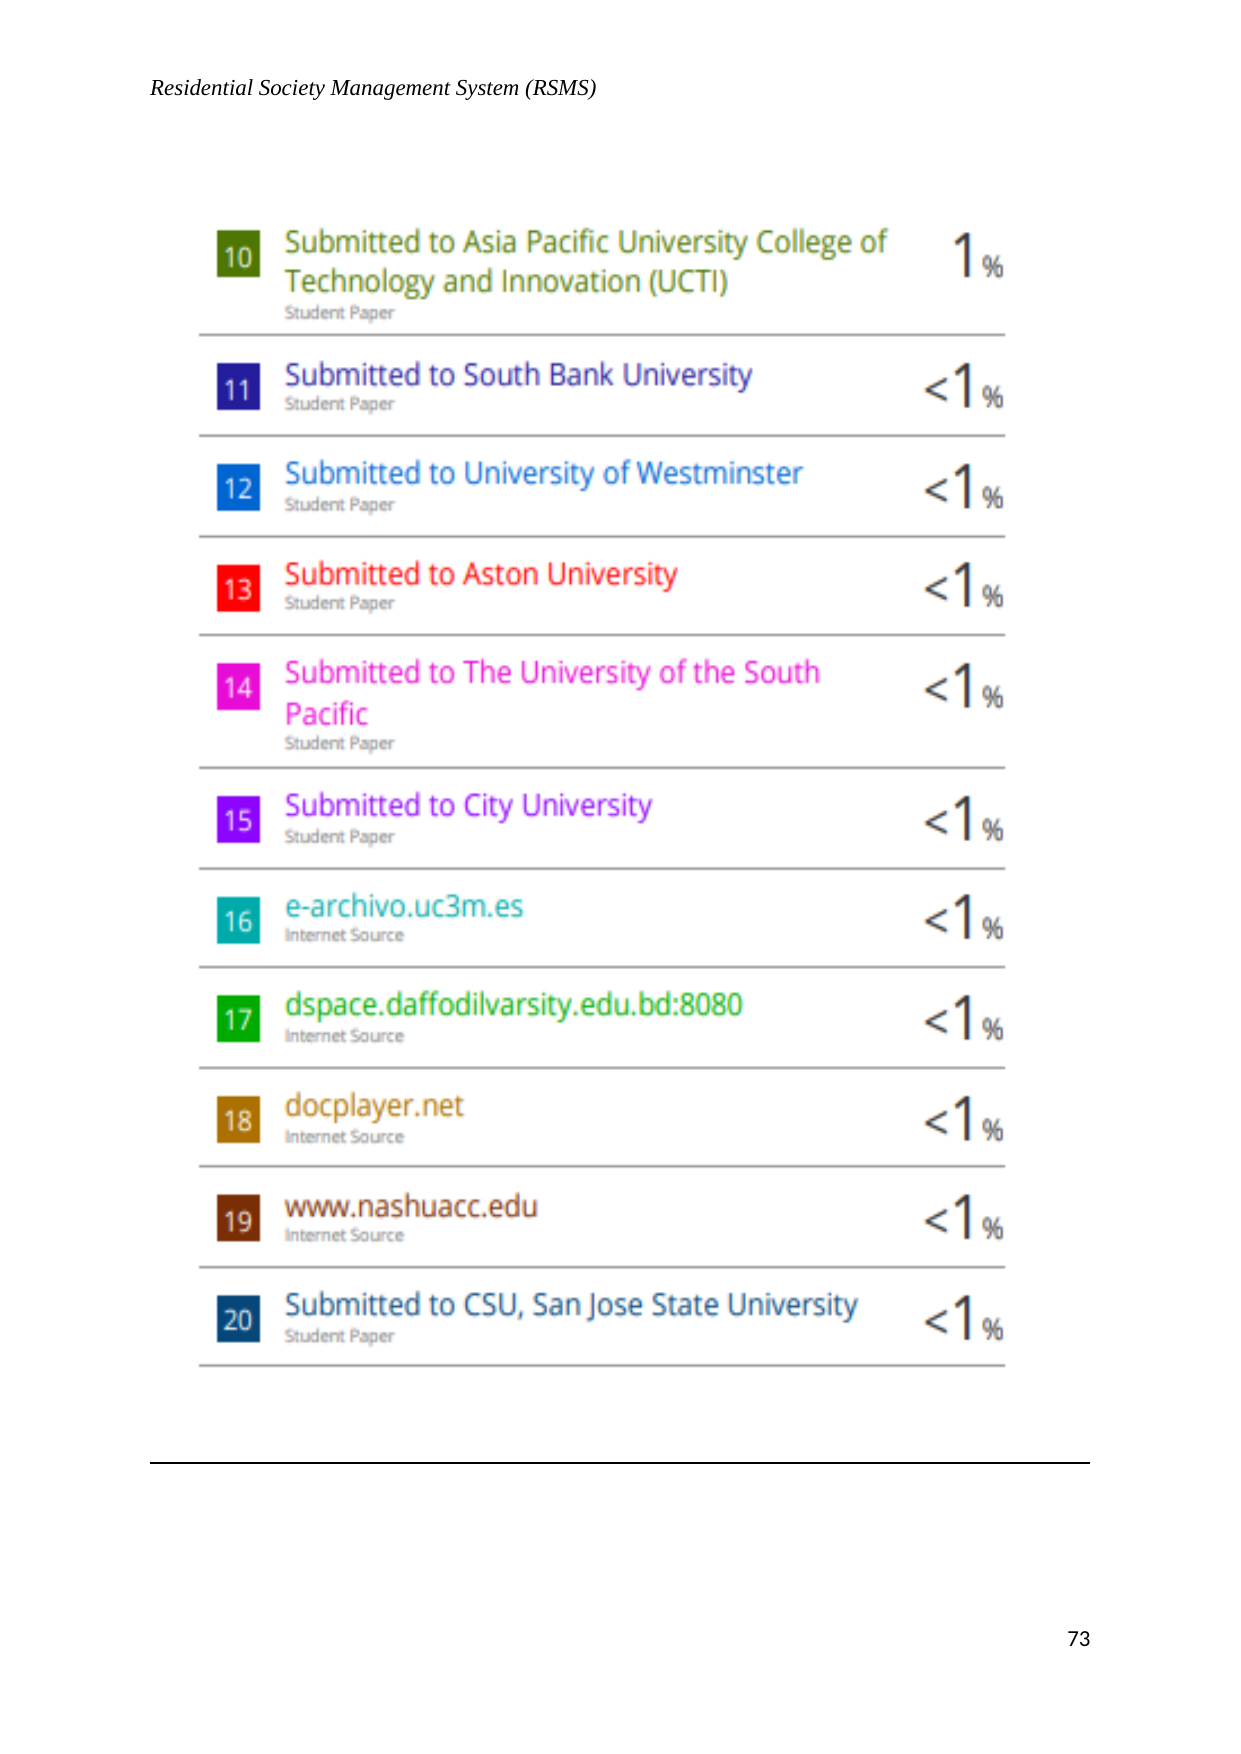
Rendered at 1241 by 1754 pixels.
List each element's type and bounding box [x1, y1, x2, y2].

picture [150, 172, 1069, 1461]
